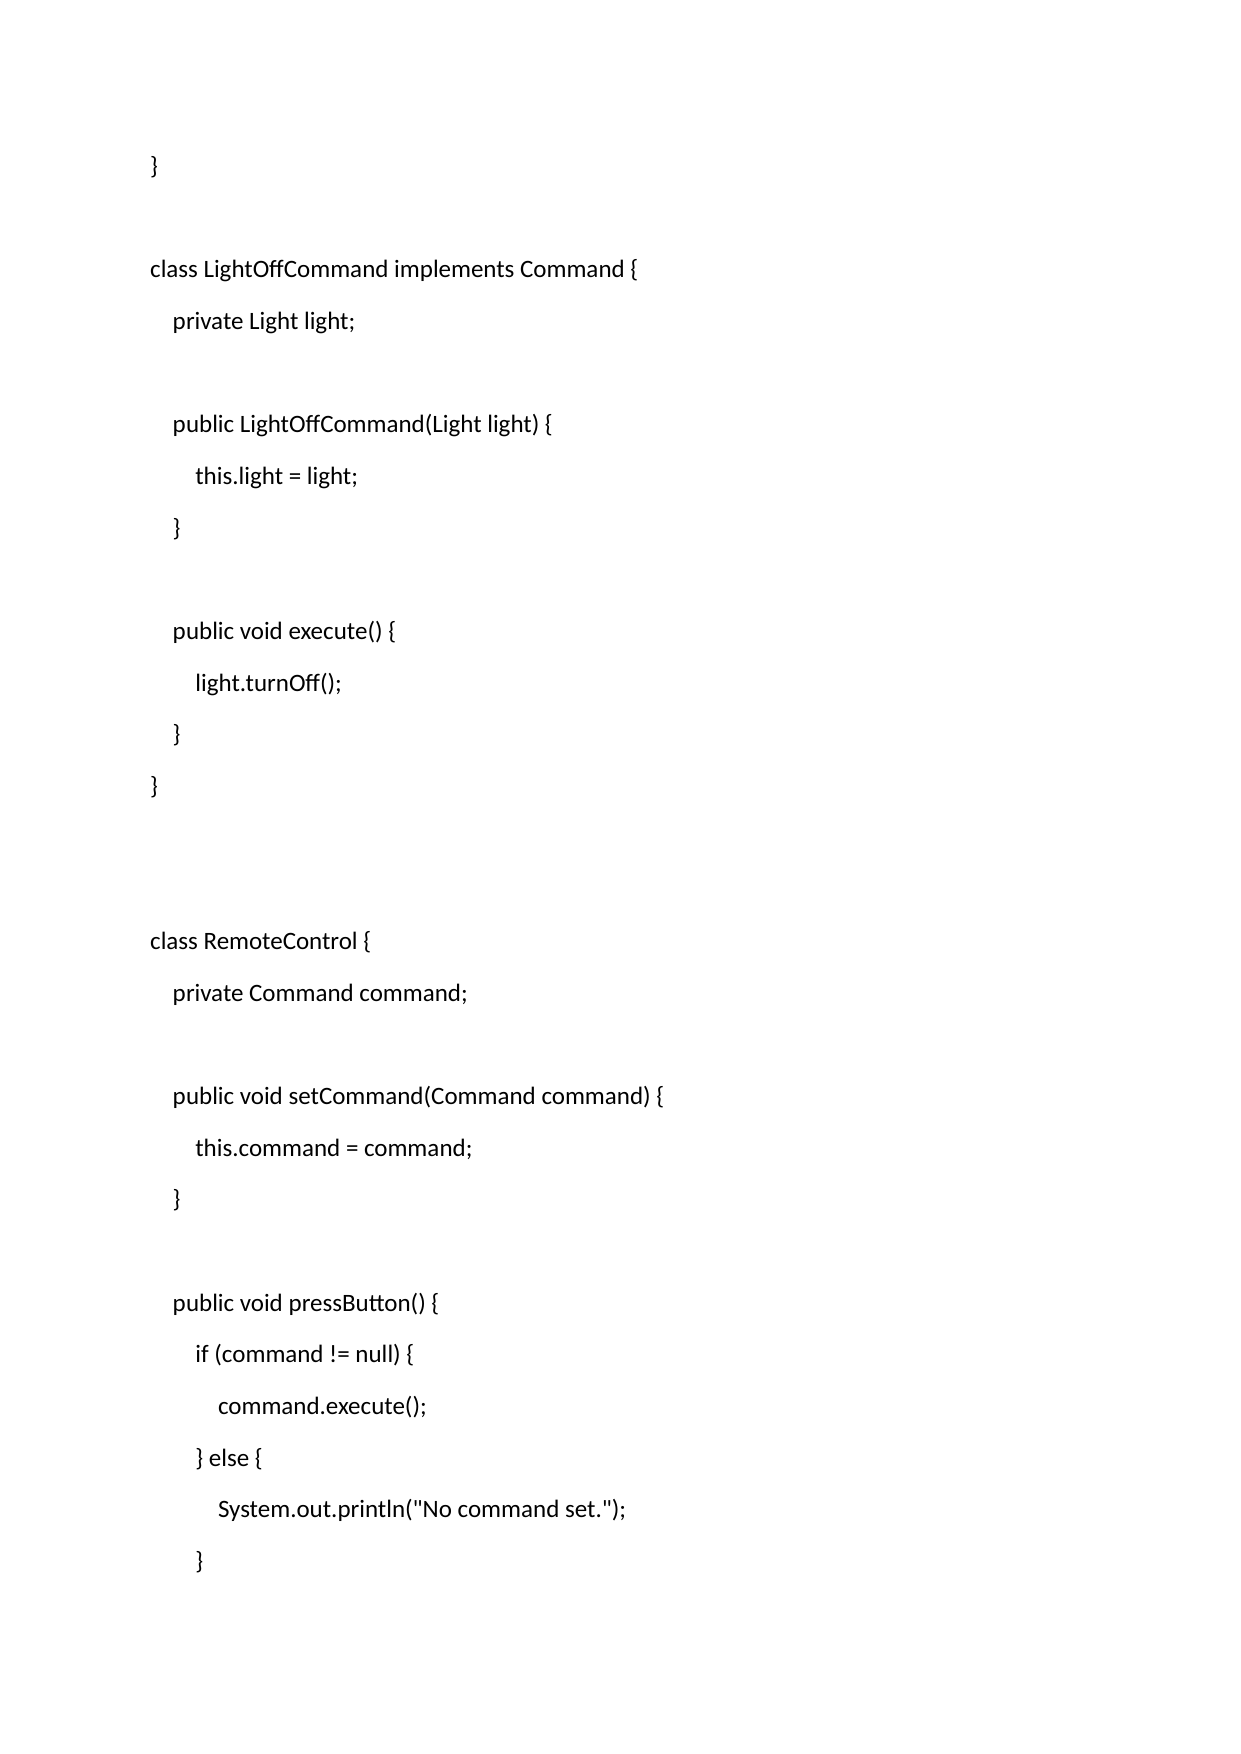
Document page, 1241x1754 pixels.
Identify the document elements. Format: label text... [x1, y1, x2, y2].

text light.turnOff(); [150, 667, 1090, 697]
text this.command = command; [150, 1132, 1090, 1162]
text if (command != null) { [150, 1338, 1090, 1369]
text class RemoteControl { [150, 925, 1090, 956]
text } [150, 770, 1090, 801]
text } [150, 512, 1090, 542]
text } [150, 718, 1090, 749]
text public LightOffCommand(Light light) { [150, 408, 1090, 439]
text public void pressButton() { [150, 1287, 1090, 1317]
text public void setCommand(Command command) { [150, 1080, 1090, 1111]
text } [150, 1545, 1090, 1576]
text System.out.println("No command set."); [150, 1493, 1090, 1524]
text } [150, 1183, 1090, 1214]
text } else { [150, 1442, 1090, 1472]
text public void execute() { [150, 615, 1090, 646]
text private Light light; [150, 305, 1090, 336]
text command.execute(); [150, 1390, 1090, 1421]
text private Command command; [150, 977, 1090, 1007]
text this.light = light; [150, 460, 1090, 491]
text class LightOffCommand implements Command { [150, 253, 1090, 284]
text } [150, 150, 1090, 181]
